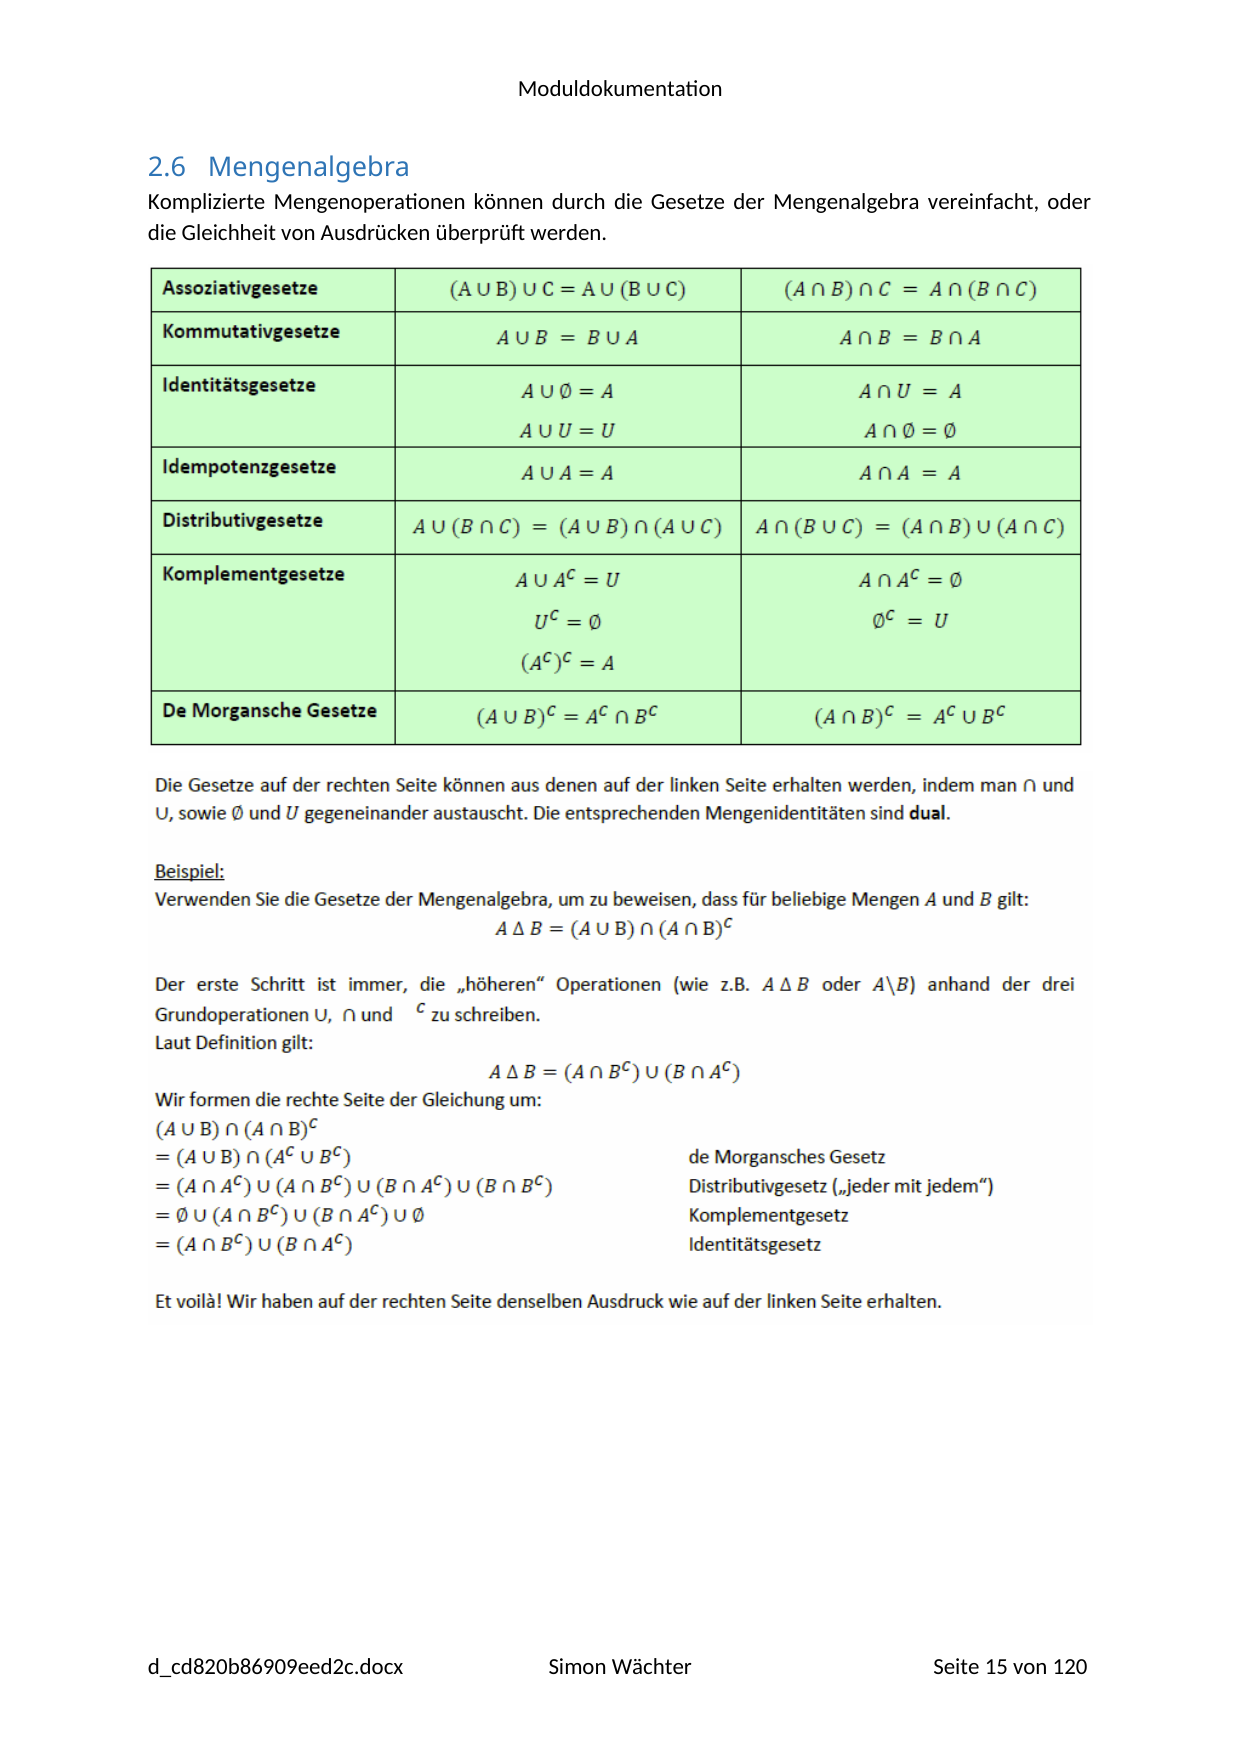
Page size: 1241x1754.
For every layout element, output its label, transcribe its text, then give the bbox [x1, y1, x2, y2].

text Komplizierte Mengenoperationen können durch die Gesetze der Mengenalgebra vereinfacht, oder die Gleichheit von Ausdrücken überprüft werden. [148, 187, 1093, 246]
subtitle Mengenalgebra [148, 148, 1093, 184]
picture [147, 264, 1093, 753]
picture [147, 771, 1093, 1325]
